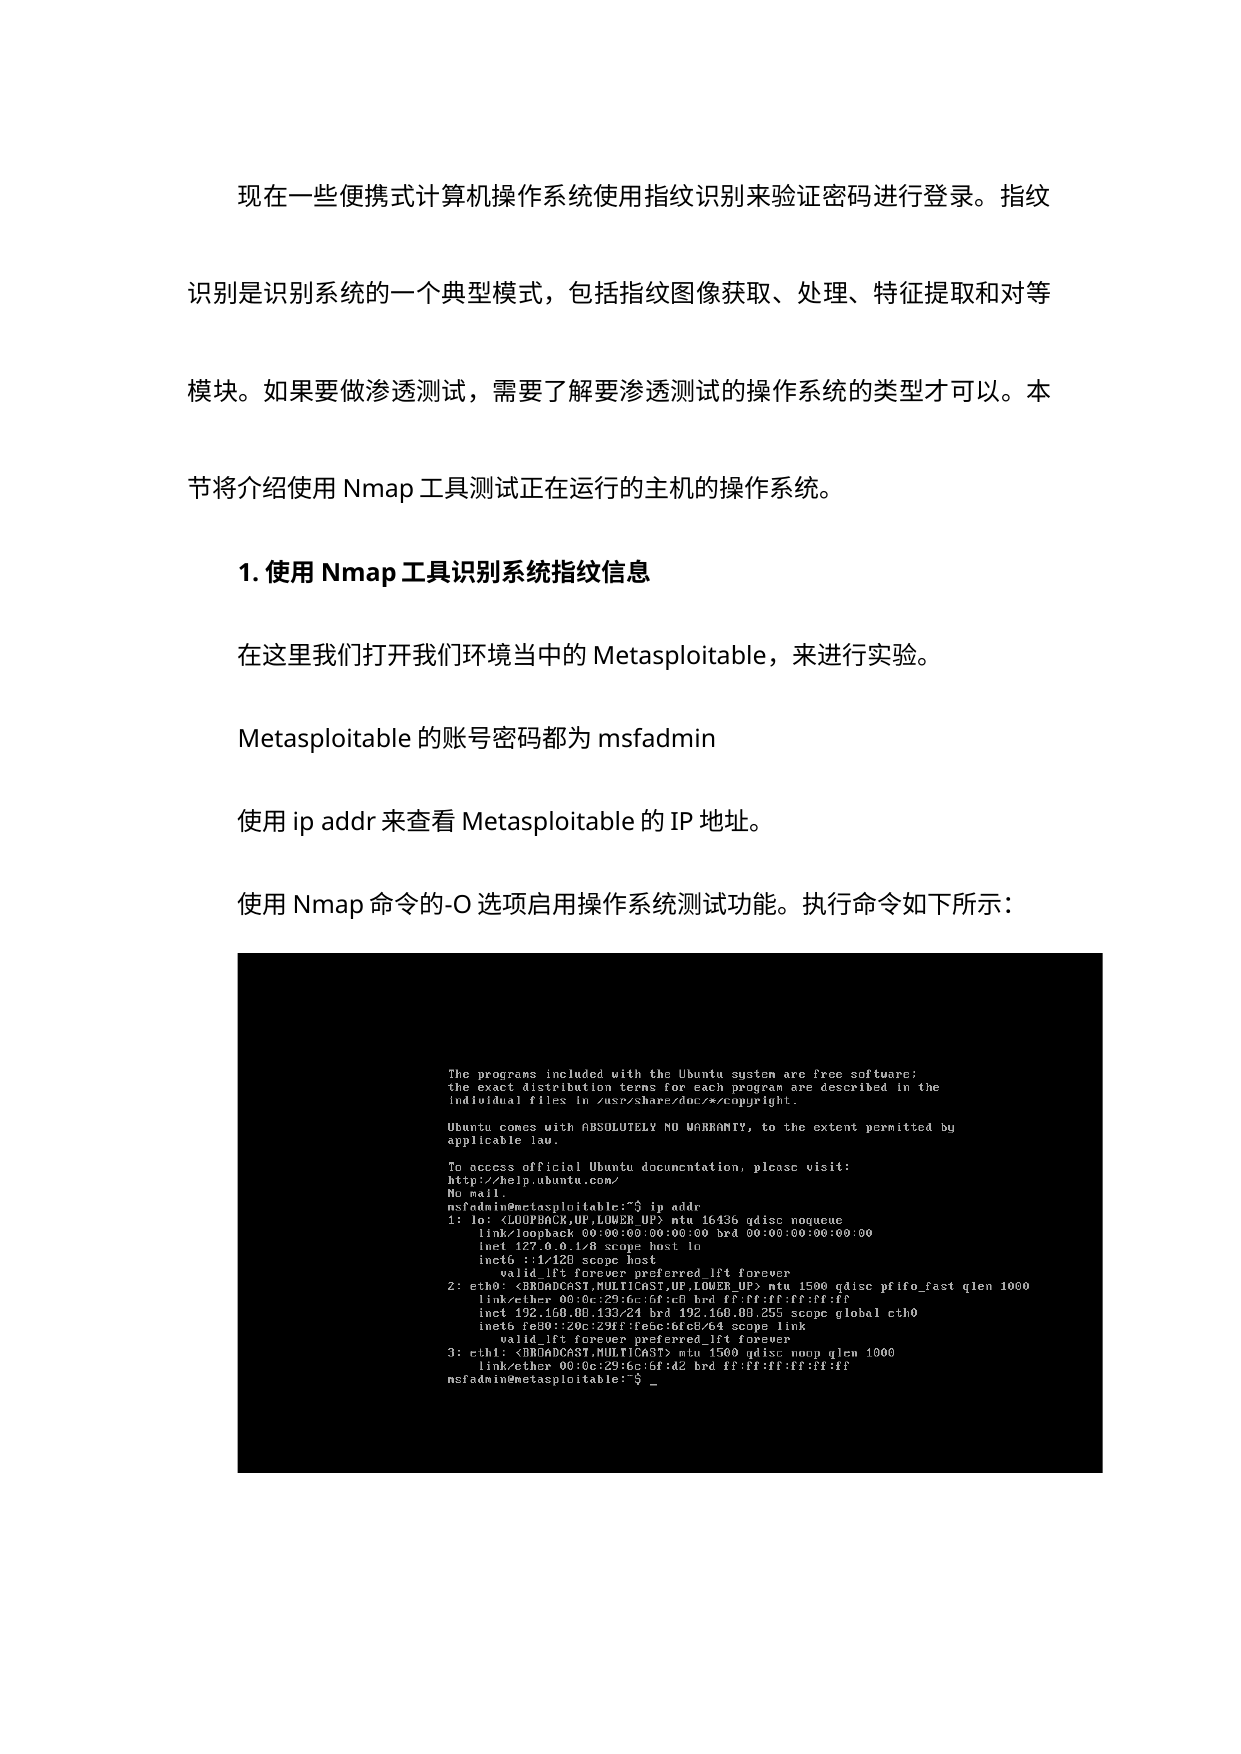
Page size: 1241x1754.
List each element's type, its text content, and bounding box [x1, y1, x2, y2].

text Metasploitable的账号密码都为 msfadmin [187, 704, 1053, 769]
text 1. 使用Nmap工具识别系统指纹信息 [187, 538, 1053, 603]
text 使用Nmap命令的-O选项启用操作系统测试功能。执行命令如下所示： [187, 870, 1053, 935]
text 现在一些便携式计算机操作系统使用指纹识别来验证密码进行登录。指纹识别是识别系统的一个典型模式，包括指纹图像获取、处理、特征提取和对等模块。如果要做渗透测试，需要了解要渗透测试的操作系统的类型才可以。本节将介绍使用Nmap工具测试正在运行的主机的操作系统。 [187, 162, 1053, 519]
text 使用ip addr来查看Metasploitable的IP地址。 [187, 787, 1053, 852]
text 在这里我们打开我们环境当中的Metasploitable，来进行实验。 [187, 621, 1053, 686]
picture [237, 953, 1103, 1473]
